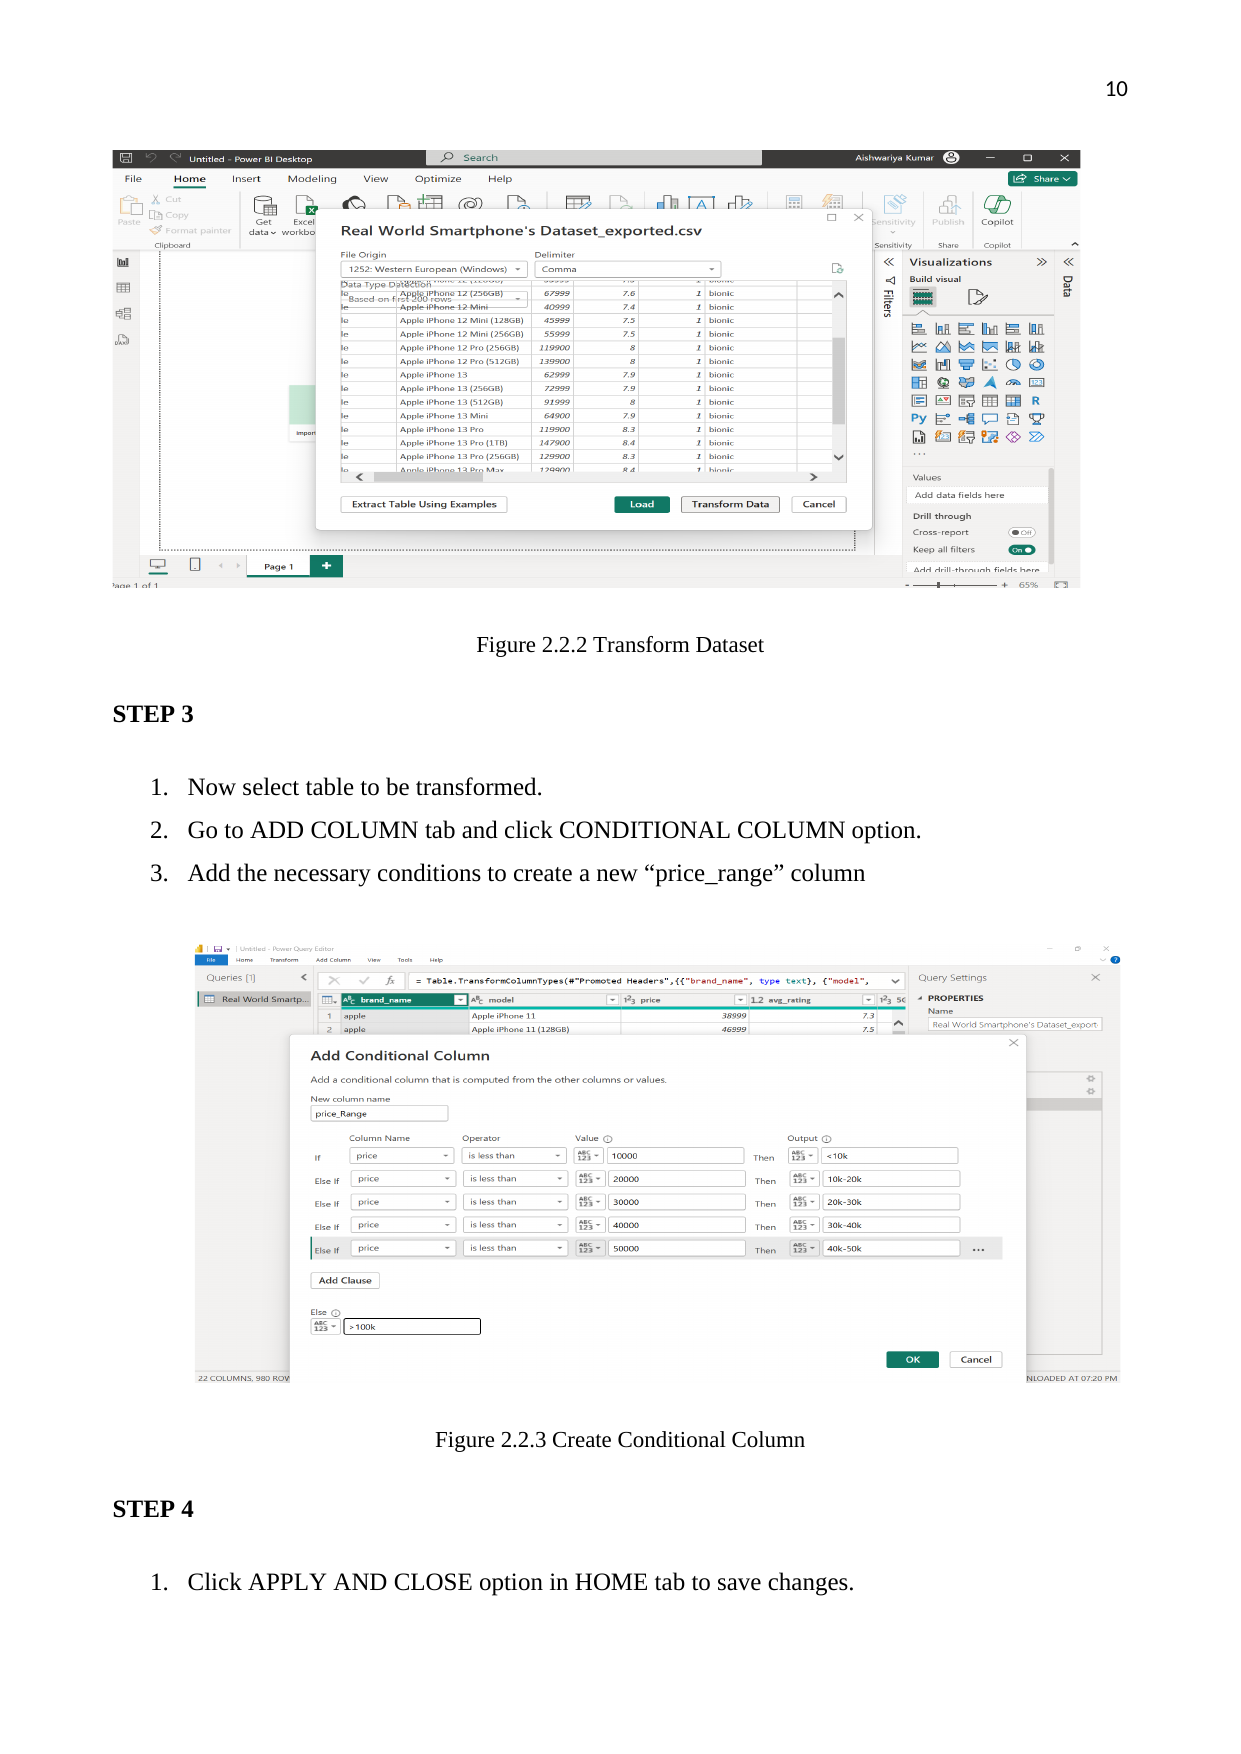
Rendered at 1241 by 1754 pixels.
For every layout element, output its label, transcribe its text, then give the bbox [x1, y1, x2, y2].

list Click APPLY AND CLOSE option in HOME tab to save changes. [150, 1567, 1128, 1595]
text STEP 3 [112, 699, 1128, 728]
list Now select table to be transformed. [150, 772, 1128, 800]
picture [194, 944, 1121, 1383]
list Go to ADD COLUMN tab and click CONDITIONAL COLUMN option. [150, 815, 1128, 843]
text Figure 2.2.2 Transform Dataset [112, 631, 1128, 657]
list Add the necessary conditions to create a new “price_range” column [150, 858, 1128, 887]
text STEP 4 [112, 1494, 1128, 1523]
text Figure 2.2.3 Create Conditional Column [112, 1426, 1128, 1452]
picture [112, 150, 1081, 588]
